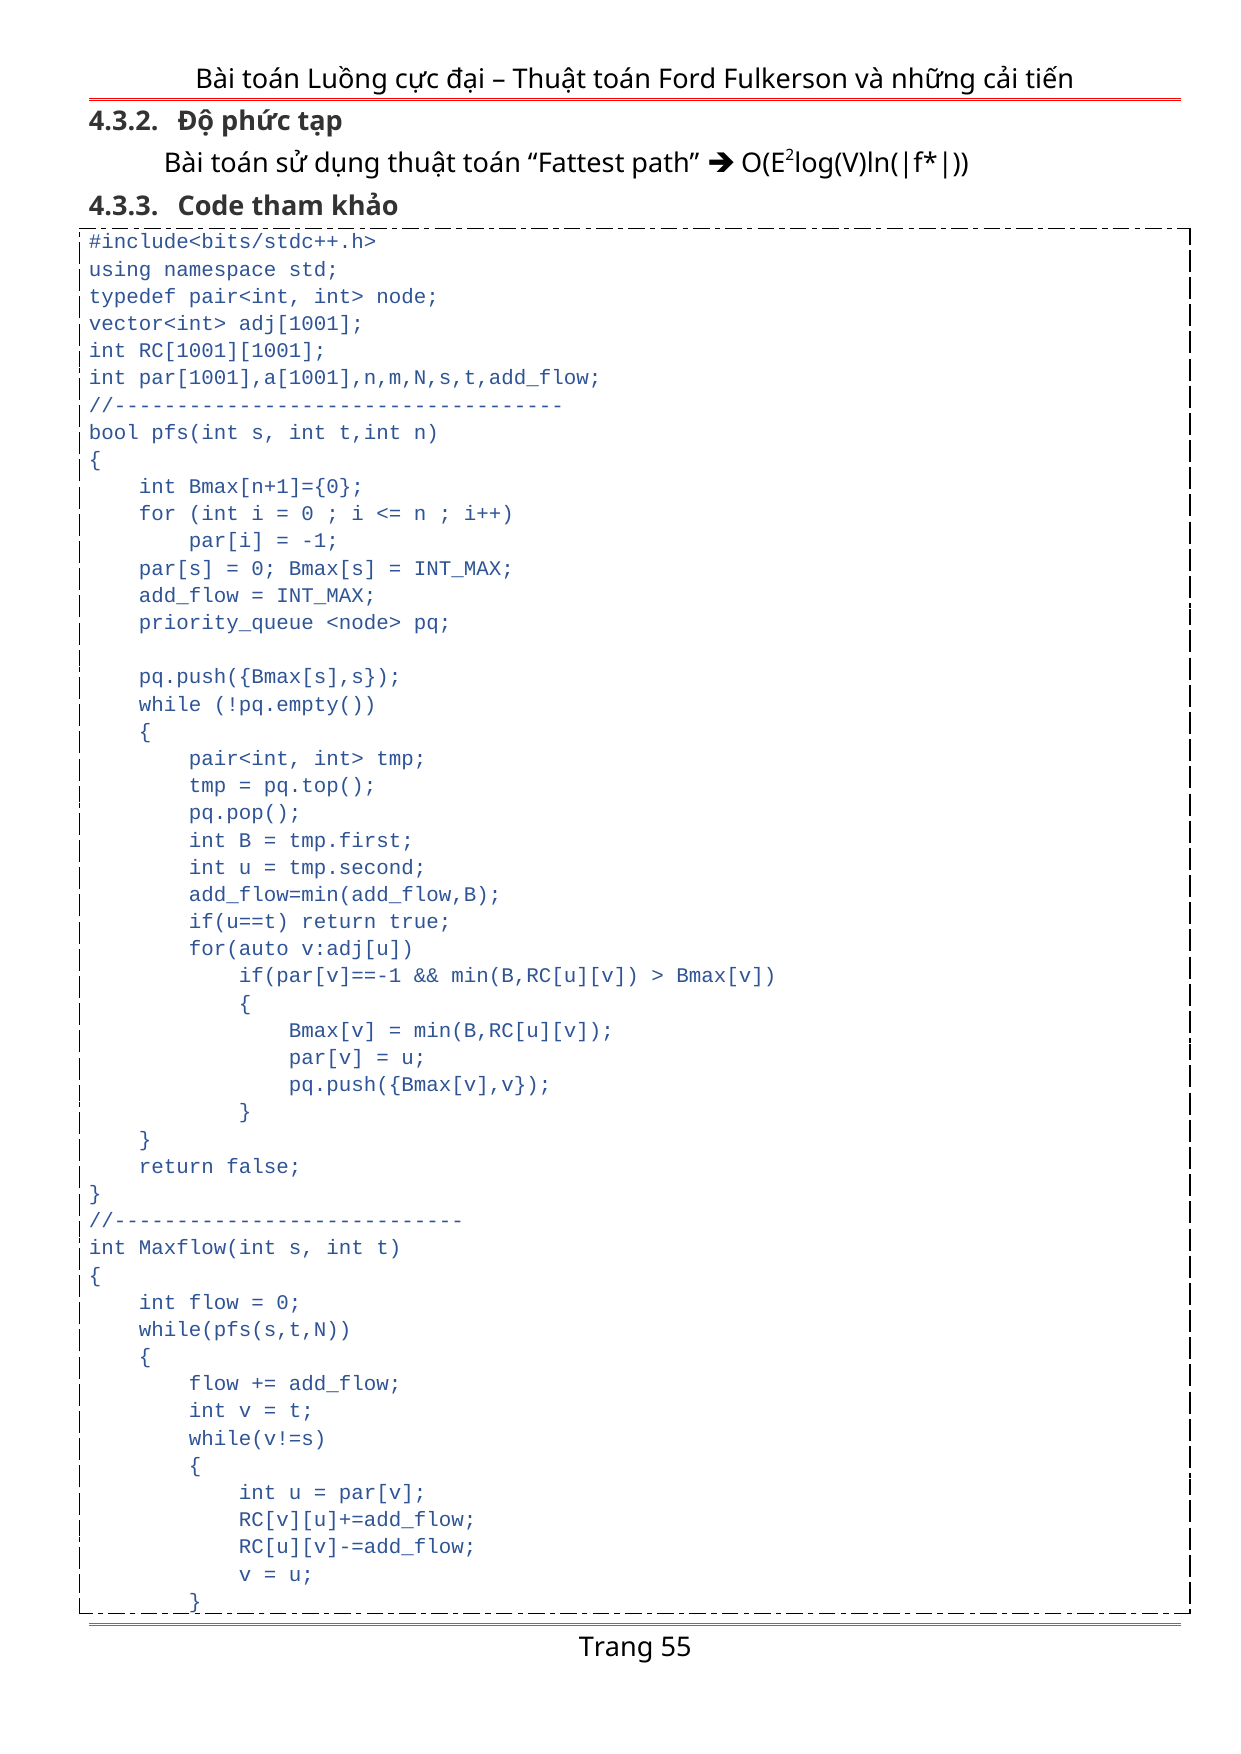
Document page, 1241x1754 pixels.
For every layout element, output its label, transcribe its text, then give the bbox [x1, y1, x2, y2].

subtitle Code tham khảo [89, 186, 1181, 223]
text { [79, 446, 1191, 473]
text if(par[v]==-1 && min(B,RC[u][v]) > Bmax[v]) [79, 962, 1191, 989]
subtitle Độ phức tạp [89, 101, 1181, 138]
text while(pfs(s,t,N)) [79, 1316, 1191, 1343]
text { [79, 1261, 1191, 1288]
text int B = tmp.first; [79, 826, 1191, 853]
text while (!pq.empty()) [79, 691, 1191, 717]
text int Maxflow(int s, int t) [79, 1234, 1191, 1261]
text } [79, 1588, 1191, 1614]
text flow += add_flow; [79, 1370, 1191, 1397]
text //---------------------------- [79, 1207, 1191, 1234]
text #include<bits/stdc++.h> [79, 228, 1191, 255]
text pair<int, int> tmp; [79, 745, 1191, 772]
text int u = par[v]; [79, 1479, 1191, 1506]
text int RC[1001][1001]; [79, 337, 1191, 364]
text int flow = 0; [79, 1289, 1191, 1315]
text return false; [79, 1153, 1191, 1179]
text } [79, 1180, 1191, 1207]
text int u = tmp.second; [79, 854, 1191, 880]
text { [79, 989, 1191, 1016]
text RC[v][u]+=add_flow; [79, 1506, 1191, 1533]
text for (int i = 0 ; i <= n ; i++) [79, 500, 1191, 527]
text } [79, 1126, 1191, 1152]
text par[i] = -1; [79, 527, 1191, 554]
text add_flow = INT_MAX; [79, 582, 1191, 608]
text pq.pop(); [79, 799, 1191, 826]
text par[v] = u; [79, 1044, 1191, 1071]
text int v = t; [79, 1397, 1191, 1424]
text Bmax[v] = min(B,RC[u][v]); [79, 1017, 1191, 1043]
text bool pfs(int s, int t,int n) [79, 419, 1191, 445]
text int par[1001],a[1001],n,m,N,s,t,add_flow; [79, 364, 1191, 391]
text priority_queue <node> pq; [79, 609, 1191, 636]
text v = u; [79, 1561, 1191, 1587]
text pq.push({Bmax[v],v}); [79, 1071, 1191, 1098]
text } [79, 1098, 1191, 1125]
text //------------------------------------ [79, 391, 1191, 418]
text { [79, 1343, 1191, 1370]
text RC[u][v]-=add_flow; [79, 1533, 1191, 1560]
text pq.push({Bmax[s],s}); [79, 663, 1191, 690]
text vector<int> adj[1001]; [79, 310, 1191, 337]
text tmp = pq.top(); [79, 772, 1191, 799]
text { [79, 1452, 1191, 1478]
text Bài toán sử dụng thuật toán “Fattest path” O(E2log(V)ln(|f*|)) [89, 143, 1181, 180]
text typedef pair<int, int> node; [79, 283, 1191, 309]
text { [79, 718, 1191, 744]
text while(v!=s) [79, 1424, 1191, 1451]
text add_flow=min(add_flow,B); [79, 881, 1191, 908]
text if(u==t) return true; [79, 908, 1191, 935]
text par[s] = 0; Bmax[s] = INT_MAX; [79, 554, 1191, 581]
text using namespace std; [79, 256, 1191, 282]
text for(auto v:adj[u]) [79, 935, 1191, 962]
text int Bmax[n+1]={0}; [79, 473, 1191, 500]
